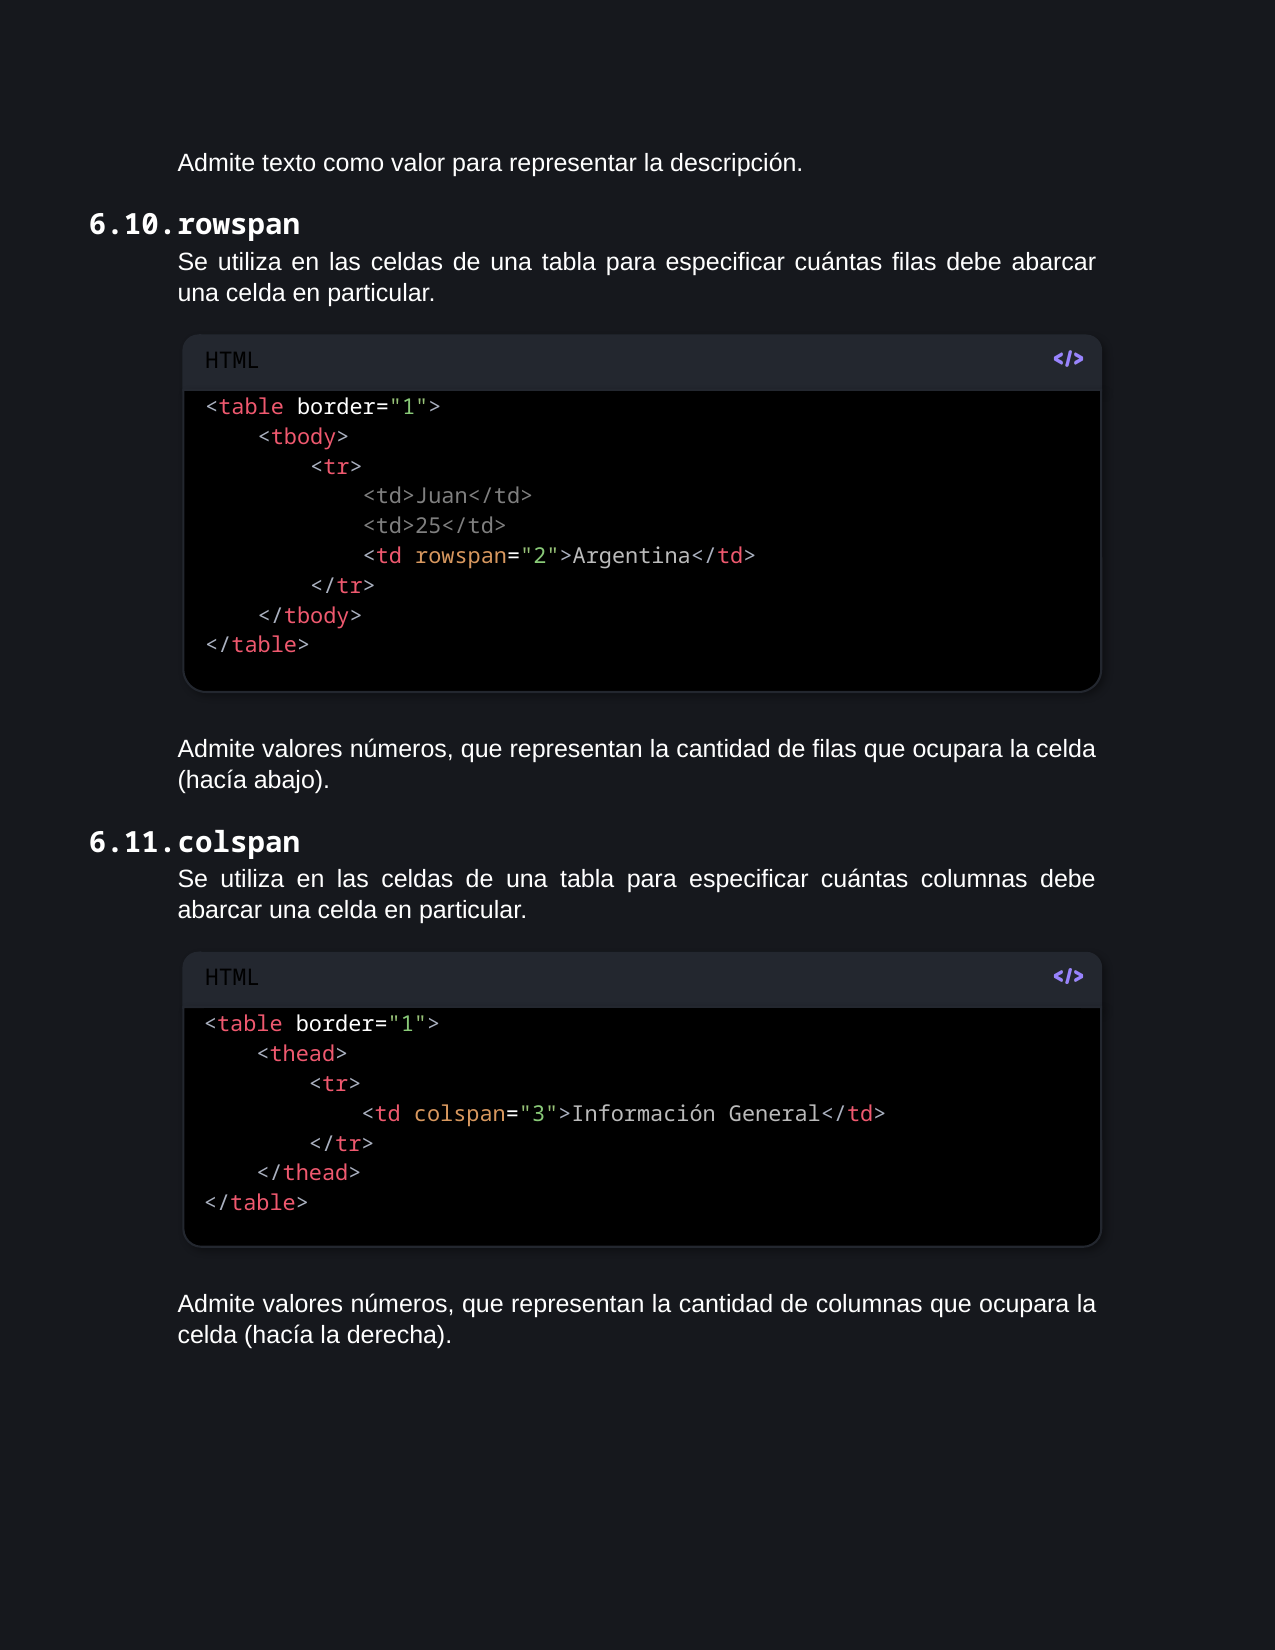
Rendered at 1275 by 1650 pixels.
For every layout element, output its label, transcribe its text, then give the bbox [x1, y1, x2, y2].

text Admite valores números, que representan la cantidad de filas que ocupara la celda (hacía abajo). [177, 734, 1098, 794]
text Admite valores números, que representan la cantidad de columnas que ocupara la celda (hacía la derecha). [177, 1289, 1098, 1348]
picture [1053, 961, 1084, 991]
text Se utiliza en las celdas de una tabla para especificar cuántas columnas debe abarcar una celda en particular. [177, 864, 1098, 923]
subtitle colspan [88, 821, 1098, 861]
text Se utiliza en las celdas de una tabla para especificar cuántas filas debe abarcar una celda en particular. [177, 246, 1098, 306]
subtitle rowspan [88, 204, 1098, 243]
picture [1053, 343, 1084, 374]
text Admite texto como valor para representar la descripción. [177, 148, 1098, 176]
